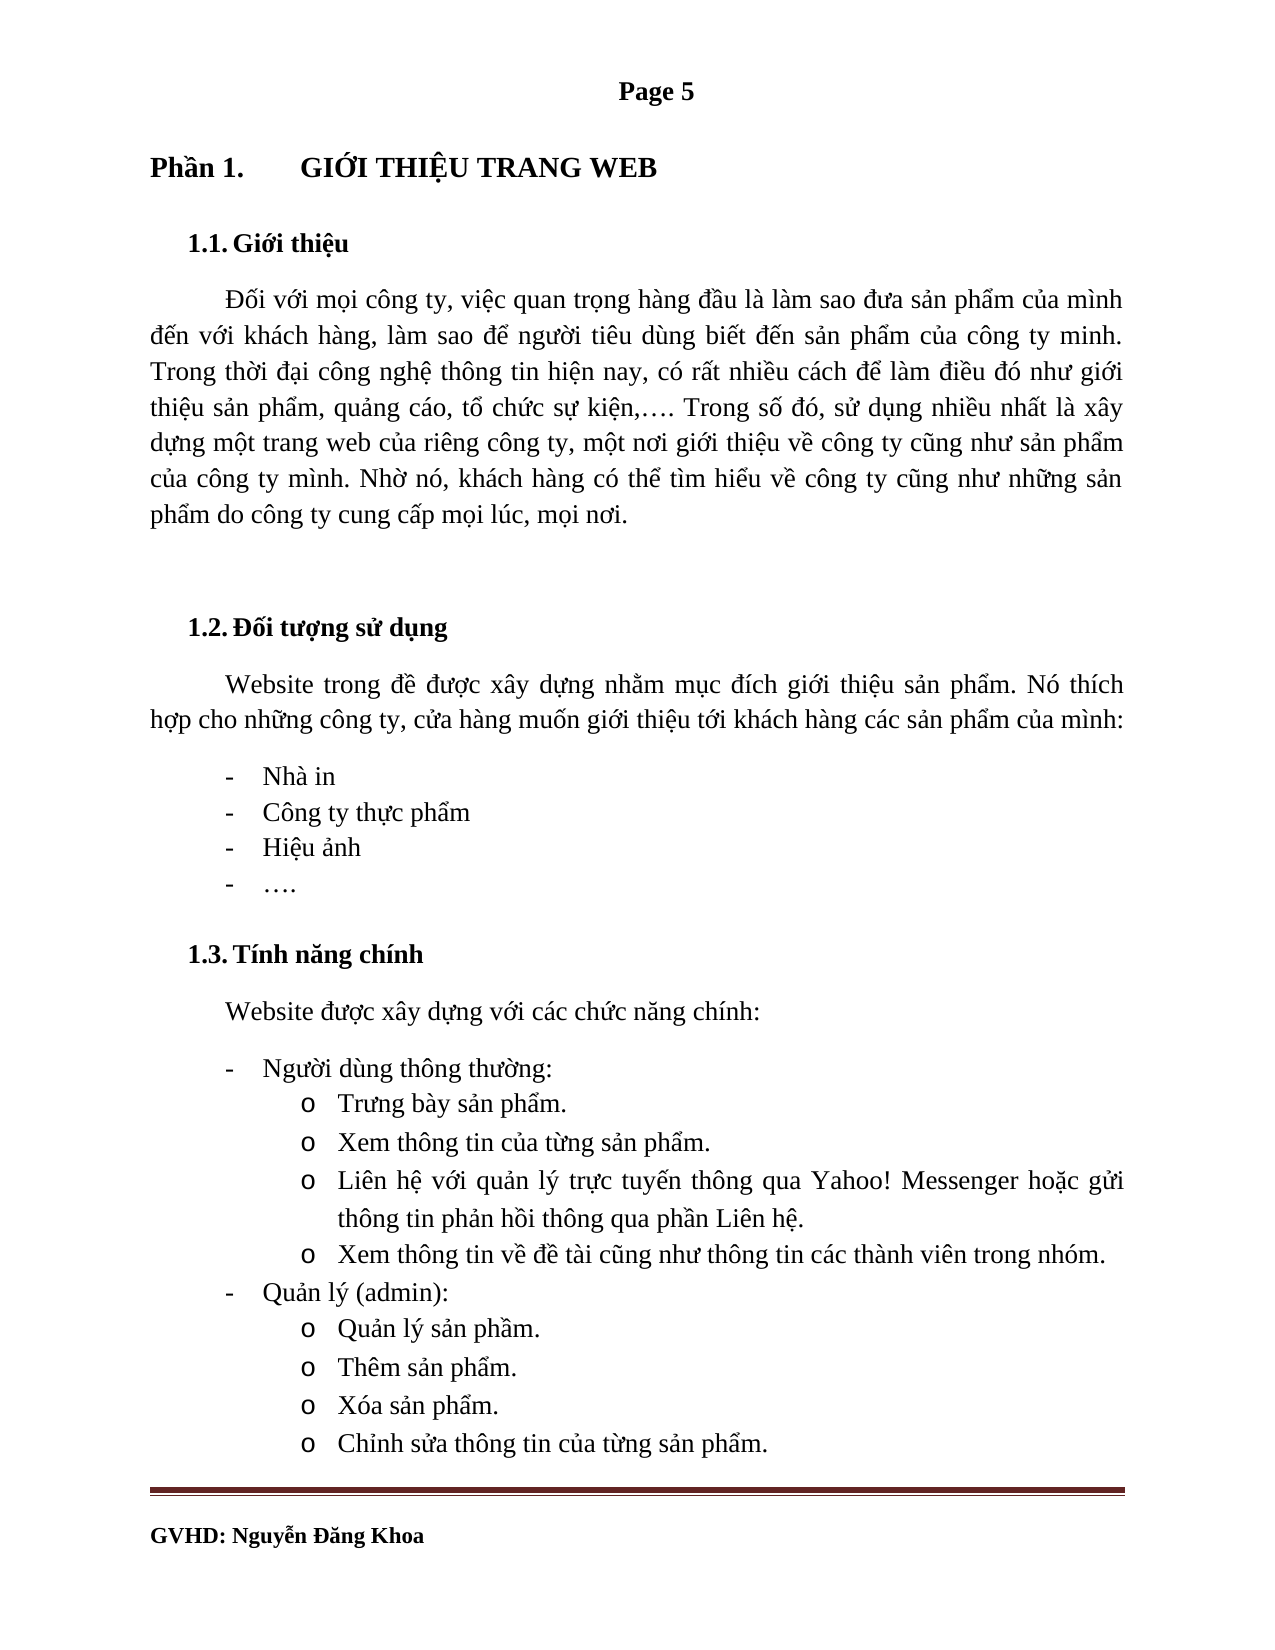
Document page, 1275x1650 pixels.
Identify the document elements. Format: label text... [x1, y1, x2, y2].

text Website trong đề được xây dựng nhằm mục đích giới thiệu sản phẩm. Nó thích hợp cho những công ty, cửa hàng muốn giới thiệu tới khách hàng các sản phẩm của mình: [150, 668, 1125, 734]
list Giới thiệu [187, 227, 1125, 258]
list Nhà in [225, 760, 1125, 791]
list GIỚI THIỆU TRANG WEB [150, 150, 1125, 183]
list Hiệu ảnh [225, 831, 1125, 863]
list Xem thông tin của từng sản phẩm. [300, 1126, 1125, 1159]
list Tính năng chính [187, 939, 1125, 970]
list Liên hệ với quản lý trực tuyến thông qua Yahoo! Messenger hoặc gửi thông tin phản hồi thông qua phần Liên hệ. [300, 1164, 1125, 1233]
list Trưng bày sản phẩm. [300, 1087, 1125, 1121]
list Quản lý sản phầm. [300, 1312, 1125, 1346]
list Công ty thực phẩm [225, 796, 1125, 827]
list Xem thông tin về đề tài cũng như thông tin các thành viên trong nhóm. [300, 1238, 1125, 1272]
text Đối với mọi công ty, việc quan trọng hàng đầu là làm sao đưa sản phẩm của mình đến với khách hàng, làm sao để người tiêu dùng biết đến sản phẩm của công ty minh. Trong thời đại công nghệ thông tin hiện nay, có rất nhiều cách để làm điều đó như giới thiệu sản phẩm, quảng cáo, tổ chức sự kiện,…. Trong số đó, sử dụng nhiều nhất là xây dựng một trang web của riêng công ty, một nơi giới thiệu về công ty cũng như sản phẩm của công ty mình. Nhờ nó, khách hàng có thể tìm hiểu về công ty cũng như những sản phẩm do công ty cung cấp mọi lúc, mọi nơi. [150, 284, 1125, 529]
list …. [225, 867, 1125, 898]
list Chỉnh sửa thông tin của từng sản phẩm. [300, 1428, 1125, 1461]
text Website được xây dựng với các chức năng chính: [150, 995, 1125, 1026]
list Đối tượng sử dụng [187, 611, 1125, 642]
list Xóa sản phẩm. [300, 1389, 1125, 1423]
list Thêm sản phẩm. [300, 1351, 1125, 1384]
list Quản lý (admin): [225, 1277, 1125, 1308]
list Người dùng thông thường: [225, 1052, 1125, 1083]
